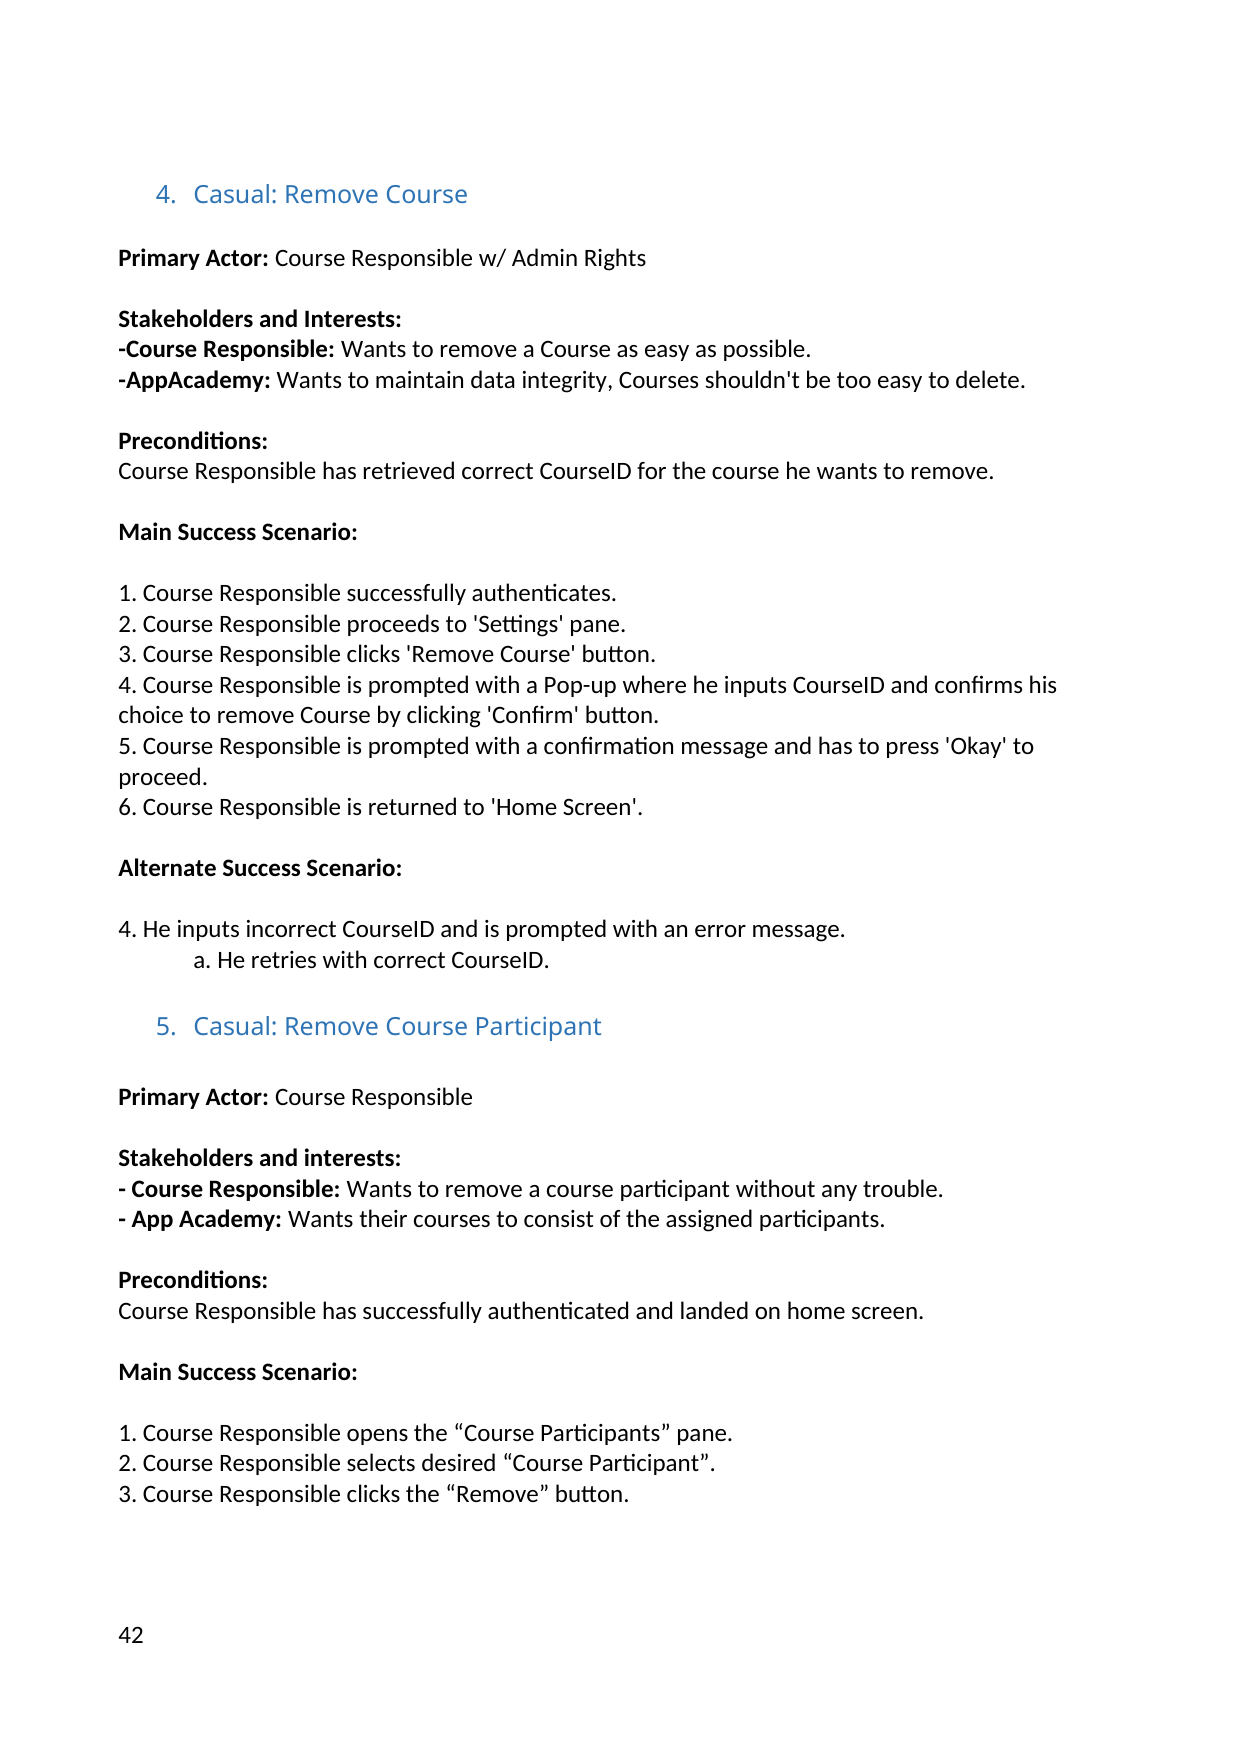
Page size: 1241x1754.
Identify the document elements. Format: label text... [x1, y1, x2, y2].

text Primary Actor: Course Responsible w/ Admin Rights [118, 242, 1122, 272]
text Course Responsible has successfully authenticated and landed on home screen. [118, 1295, 1122, 1325]
text - Course Responsible: Wants to remove a course participant without any trouble. [118, 1173, 1122, 1203]
text 2. Course Responsible selects desired “Course Participant”. [118, 1447, 1122, 1478]
text Preconditions: [118, 425, 1122, 455]
text Alternate Success Scenario: [118, 852, 1122, 883]
subtitle Casual: Remove Course Participant [156, 1009, 1122, 1043]
text Stakeholders and interests: [118, 1142, 1122, 1173]
text 4. He inputs incorrect CourseID and is prompted with an error message. [118, 913, 1122, 944]
text Stakeholders and Interests: [118, 303, 1122, 333]
subtitle Casual: Remove Course [156, 177, 1122, 211]
text -Course Responsible: Wants to remove a Course as easy as possible. [118, 333, 1122, 364]
text 3. Course Responsible clicks 'Remove Course' button. [118, 638, 1122, 669]
text 2. Course Responsible proceeds to 'Settings' pane. [118, 608, 1122, 638]
text 3. Course Responsible clicks the “Remove” button. [118, 1478, 1122, 1508]
text 1. Course Responsible opens the “Course Participants” pane. [118, 1417, 1122, 1447]
text Main Success Scenario: [118, 1356, 1122, 1386]
text -AppAcademy: Wants to maintain data integrity, Courses shouldn't be too easy to delete. [118, 364, 1122, 394]
text Main Success Scenario: [118, 516, 1122, 547]
text 6. Course Responsible is returned to 'Home Screen'. [118, 791, 1122, 822]
text Course Responsible has retrieved correct CourseID for the course he wants to remove. [118, 455, 1122, 486]
text a. He retries with correct CourseID. [118, 944, 1122, 974]
text 4. Course Responsible is prompted with a Pop-up where he inputs CourseID and confirms his choice to remove Course by clicking 'Confirm' button. [118, 669, 1122, 730]
text 1. Course Responsible successfully authenticates. [118, 577, 1122, 608]
text Preconditions: [118, 1264, 1122, 1295]
text Primary Actor: Course Responsible [118, 1081, 1122, 1112]
text 5. Course Responsible is prompted with a confirmation message and has to press 'Okay' to proceed. [118, 730, 1122, 791]
text - App Academy: Wants their courses to consist of the assigned participants. [118, 1203, 1122, 1234]
